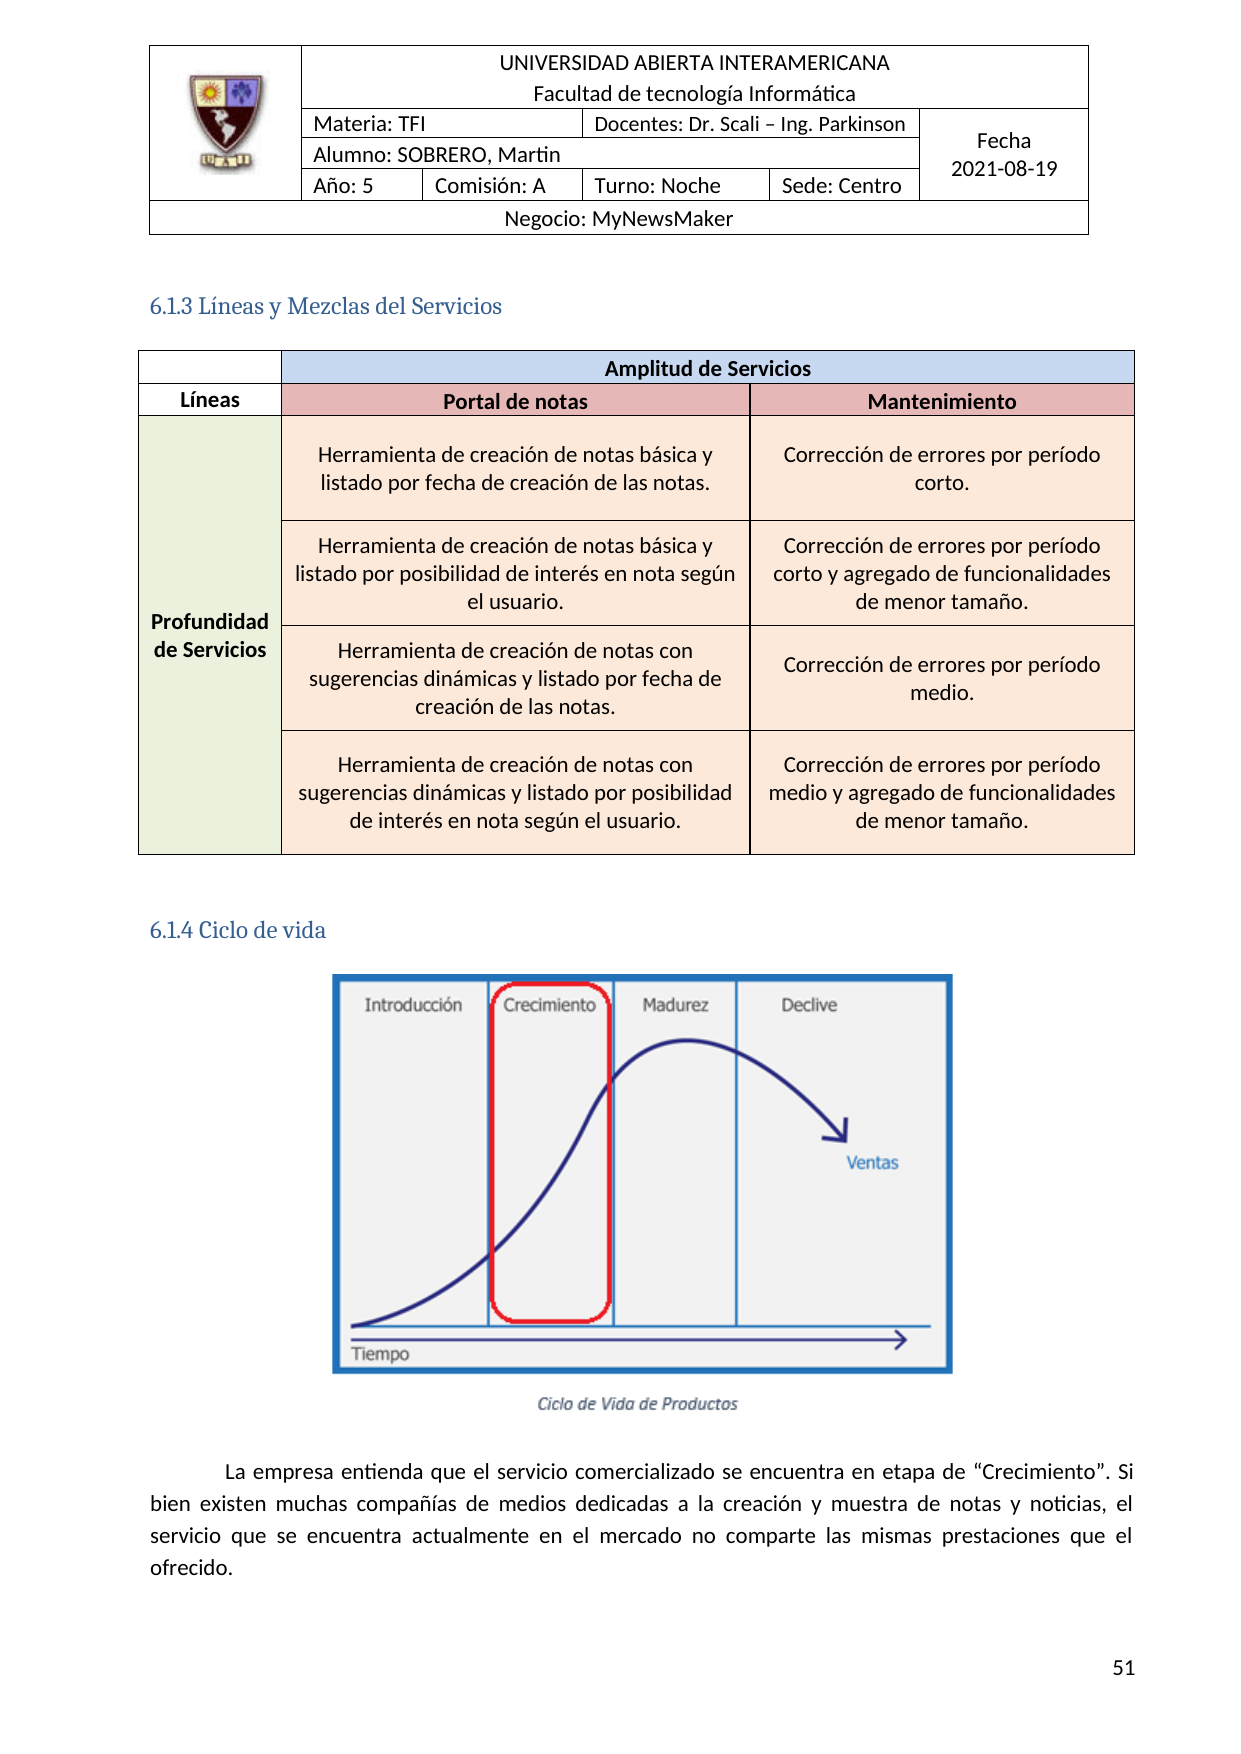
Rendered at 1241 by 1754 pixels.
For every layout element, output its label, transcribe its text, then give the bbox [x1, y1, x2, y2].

table_cell Mantenimiento [751, 384, 1134, 415]
table_header Amplitud de Servicios [282, 351, 1134, 383]
table_cell Corrección de errores por período medio y agregado de funcionalidades de menor tamaño. [751, 731, 1134, 854]
table_cell Herramienta de creación de notas con sugerencias dinámicas y listado por posibilidad de interés en nota según el usuario. [282, 731, 749, 854]
picture [175, 67, 276, 180]
table_cell Líneas [139, 384, 281, 415]
table_cell Herramienta de creación de notas básica y listado por fecha de creación de las notas. [282, 416, 749, 520]
picture [332, 974, 953, 1432]
subtitle 6.1.3 Líneas y Mezclas del Servicios [150, 292, 1135, 321]
table_header [139, 351, 281, 383]
table_cell Corrección de errores por período corto y agregado de funcionalidades de menor tamaño. [751, 521, 1134, 625]
subtitle 6.1.4 Ciclo de vida [150, 916, 1135, 945]
table_cell Corrección de errores por período corto. [751, 416, 1134, 520]
table_cell Portal de notas [282, 384, 749, 415]
text La empresa entienda que el servicio comercializado se encuentra en etapa de “Crecimiento”. Si bien existen muchas compañías de medios dedicadas a la creación y muestra de notas y noticias, el servicio que se encuentra actualmente en el mercado no comparte las mismas prestaciones que el ofrecido. [150, 1457, 1135, 1582]
table_cell Herramienta de creación de notas básica y listado por posibilidad de interés en nota según el usuario. [282, 521, 749, 625]
table_cell Profundidad de Servicios [139, 416, 281, 854]
table_cell Corrección de errores por período medio. [751, 626, 1134, 730]
table_cell Herramienta de creación de notas con sugerencias dinámicas y listado por fecha de creación de las notas. [282, 626, 749, 730]
